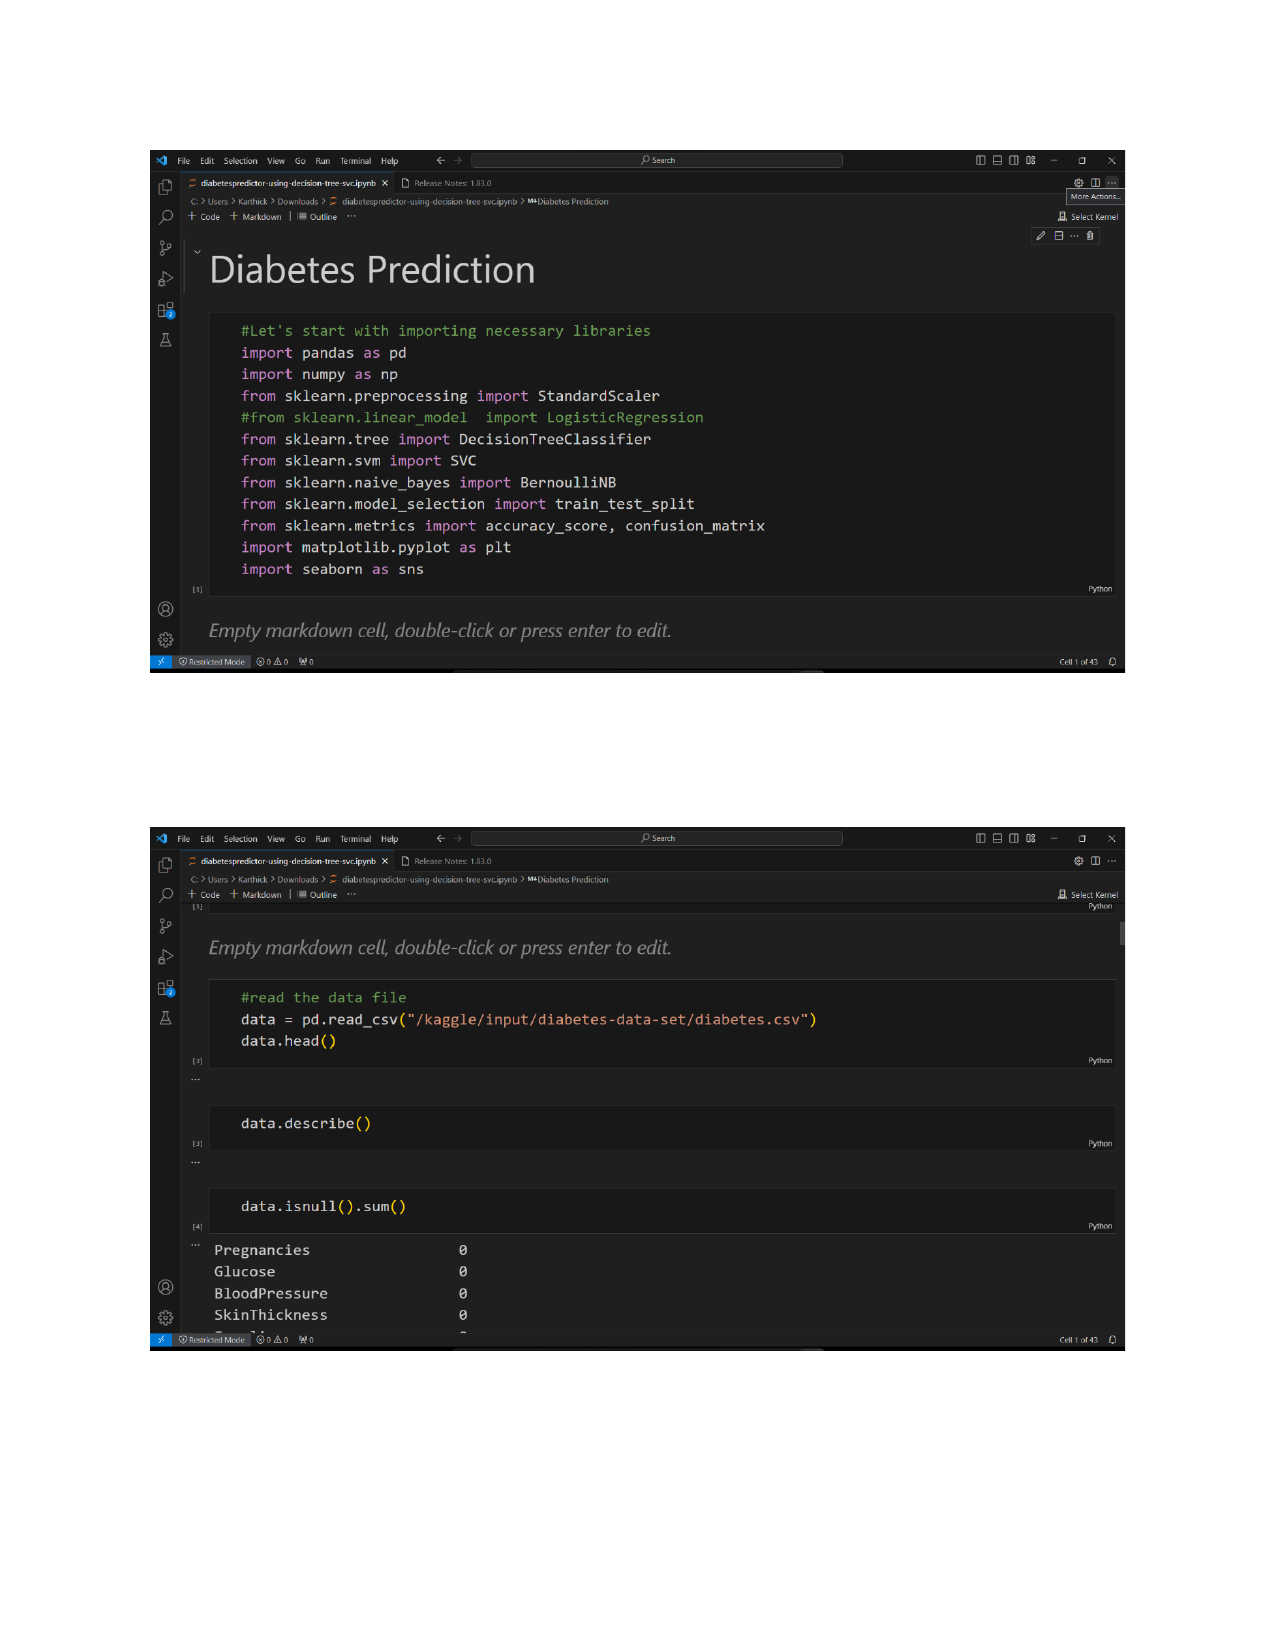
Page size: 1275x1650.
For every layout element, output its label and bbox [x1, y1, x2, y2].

picture [150, 827, 1125, 1351]
picture [150, 150, 1125, 673]
